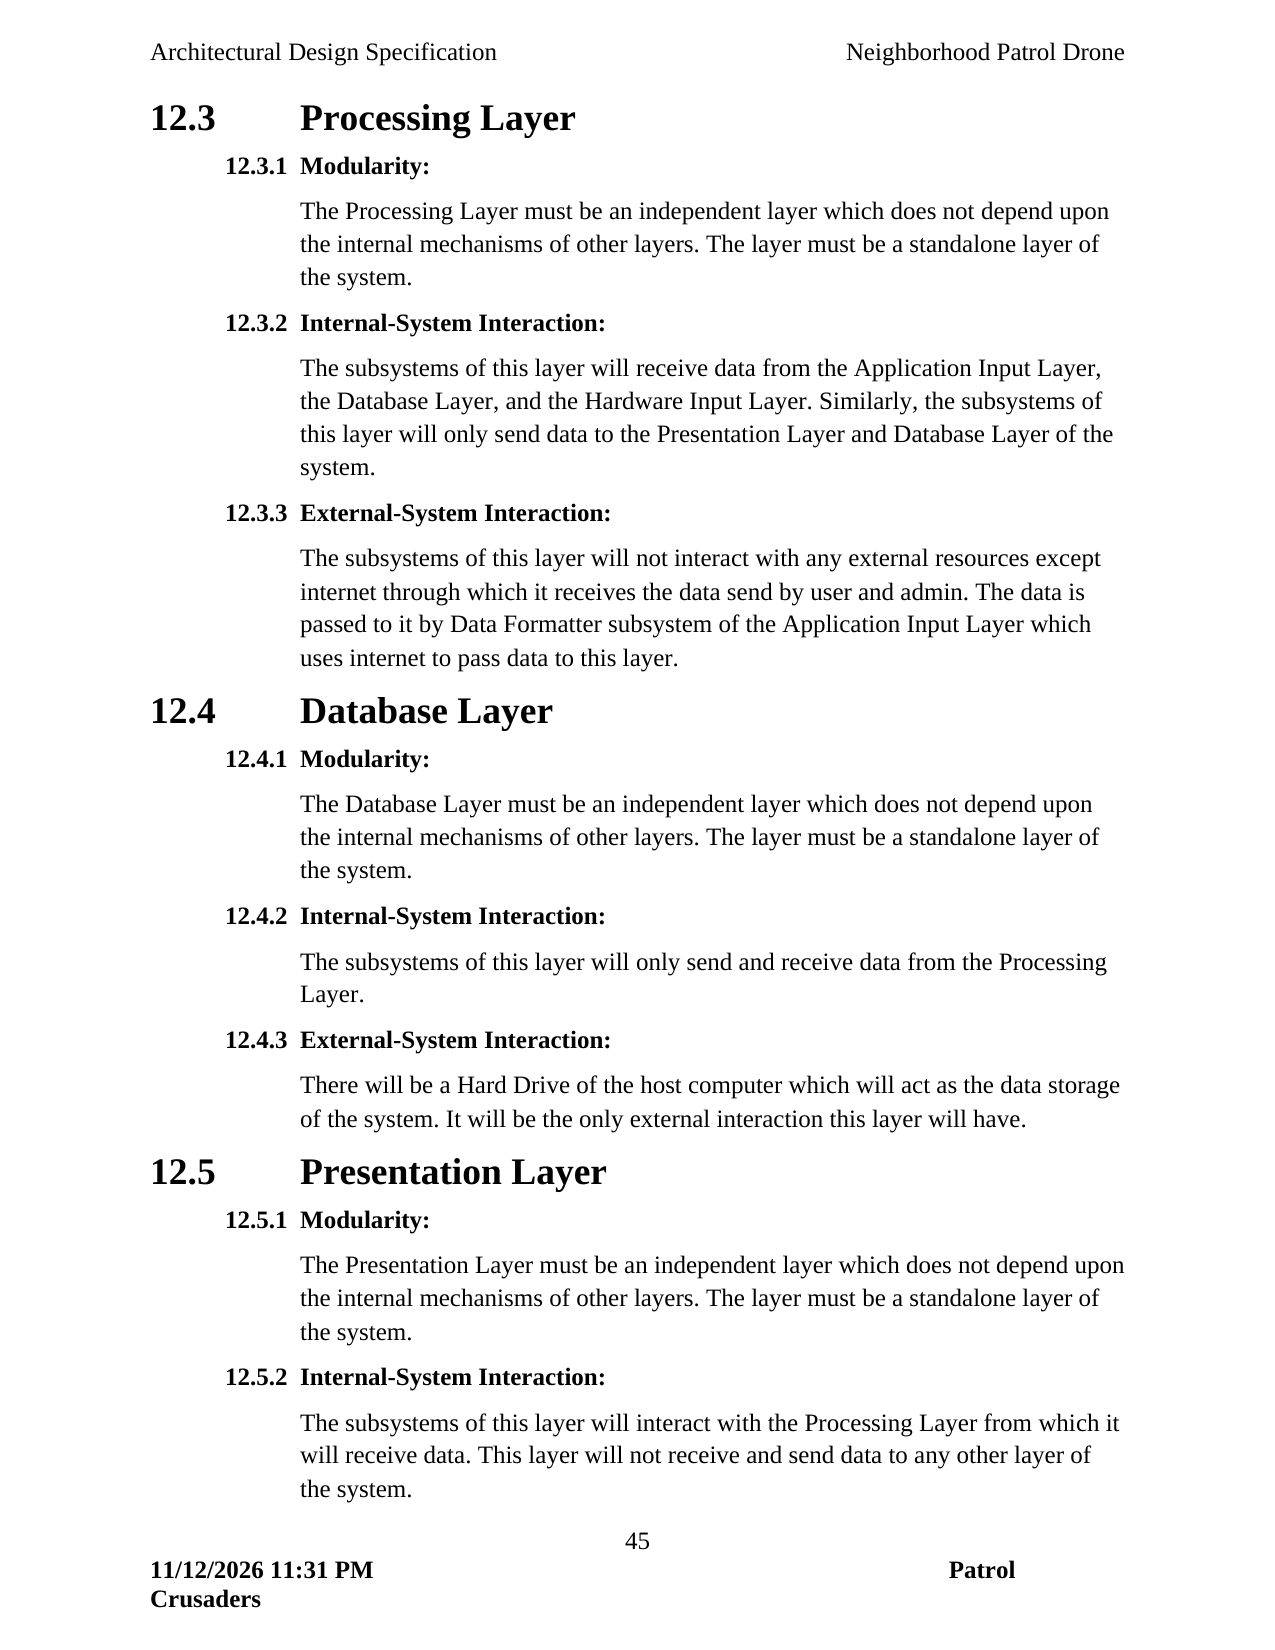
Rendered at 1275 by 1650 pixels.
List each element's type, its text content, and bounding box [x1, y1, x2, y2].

text The subsystems of this layer will receive data from the Application Input Layer, the Database Layer, and the Hardware Input Layer. Similarly, the subsystems of this layer will only send data to the Presentation Layer and Database Layer of the system. [300, 353, 1125, 481]
subtitle Internal-System Interaction: [225, 1362, 1125, 1391]
text There will be a Hard Drive of the host computer which will act as the data storage of the system. It will be the only external interaction this layer will have. [300, 1071, 1125, 1132]
subtitle Processing Layer [150, 95, 1125, 138]
subtitle Database Layer [150, 688, 1125, 731]
text The subsystems of this layer will only send and receive data from the Processing Layer. [300, 947, 1125, 1008]
subtitle Presentation Layer [150, 1149, 1125, 1192]
subtitle Modularity: [225, 1205, 1125, 1234]
subtitle External-System Interaction: [225, 498, 1125, 527]
text The subsystems of this layer will not interact with any external resources except internet through which it receives the data send by user and admin. The data is passed to it by Data Formatter subsystem of the Application Input Layer which uses internet to pass data to this layer. [300, 543, 1125, 671]
subtitle Modularity: [225, 744, 1125, 773]
subtitle Modularity: [225, 151, 1125, 179]
subtitle Internal-System Interaction: [225, 901, 1125, 930]
subtitle Internal-System Interaction: [225, 308, 1125, 337]
text The Database Layer must be an independent layer which does not depend upon the internal mechanisms of other layers. The layer must be a standalone layer of the system. [300, 789, 1125, 884]
text The subsystems of this layer will interact with the Processing Layer from which it will receive data. This layer will not receive and send data to any other layer of the system. [300, 1408, 1125, 1502]
subtitle External-System Interaction: [225, 1025, 1125, 1054]
text The Presentation Layer must be an independent layer which does not depend upon the internal mechanisms of other layers. The layer must be a standalone layer of the system. [300, 1251, 1125, 1345]
text The Processing Layer must be an independent layer which does not depend upon the internal mechanisms of other layers. The layer must be a standalone layer of the system. [300, 196, 1125, 291]
